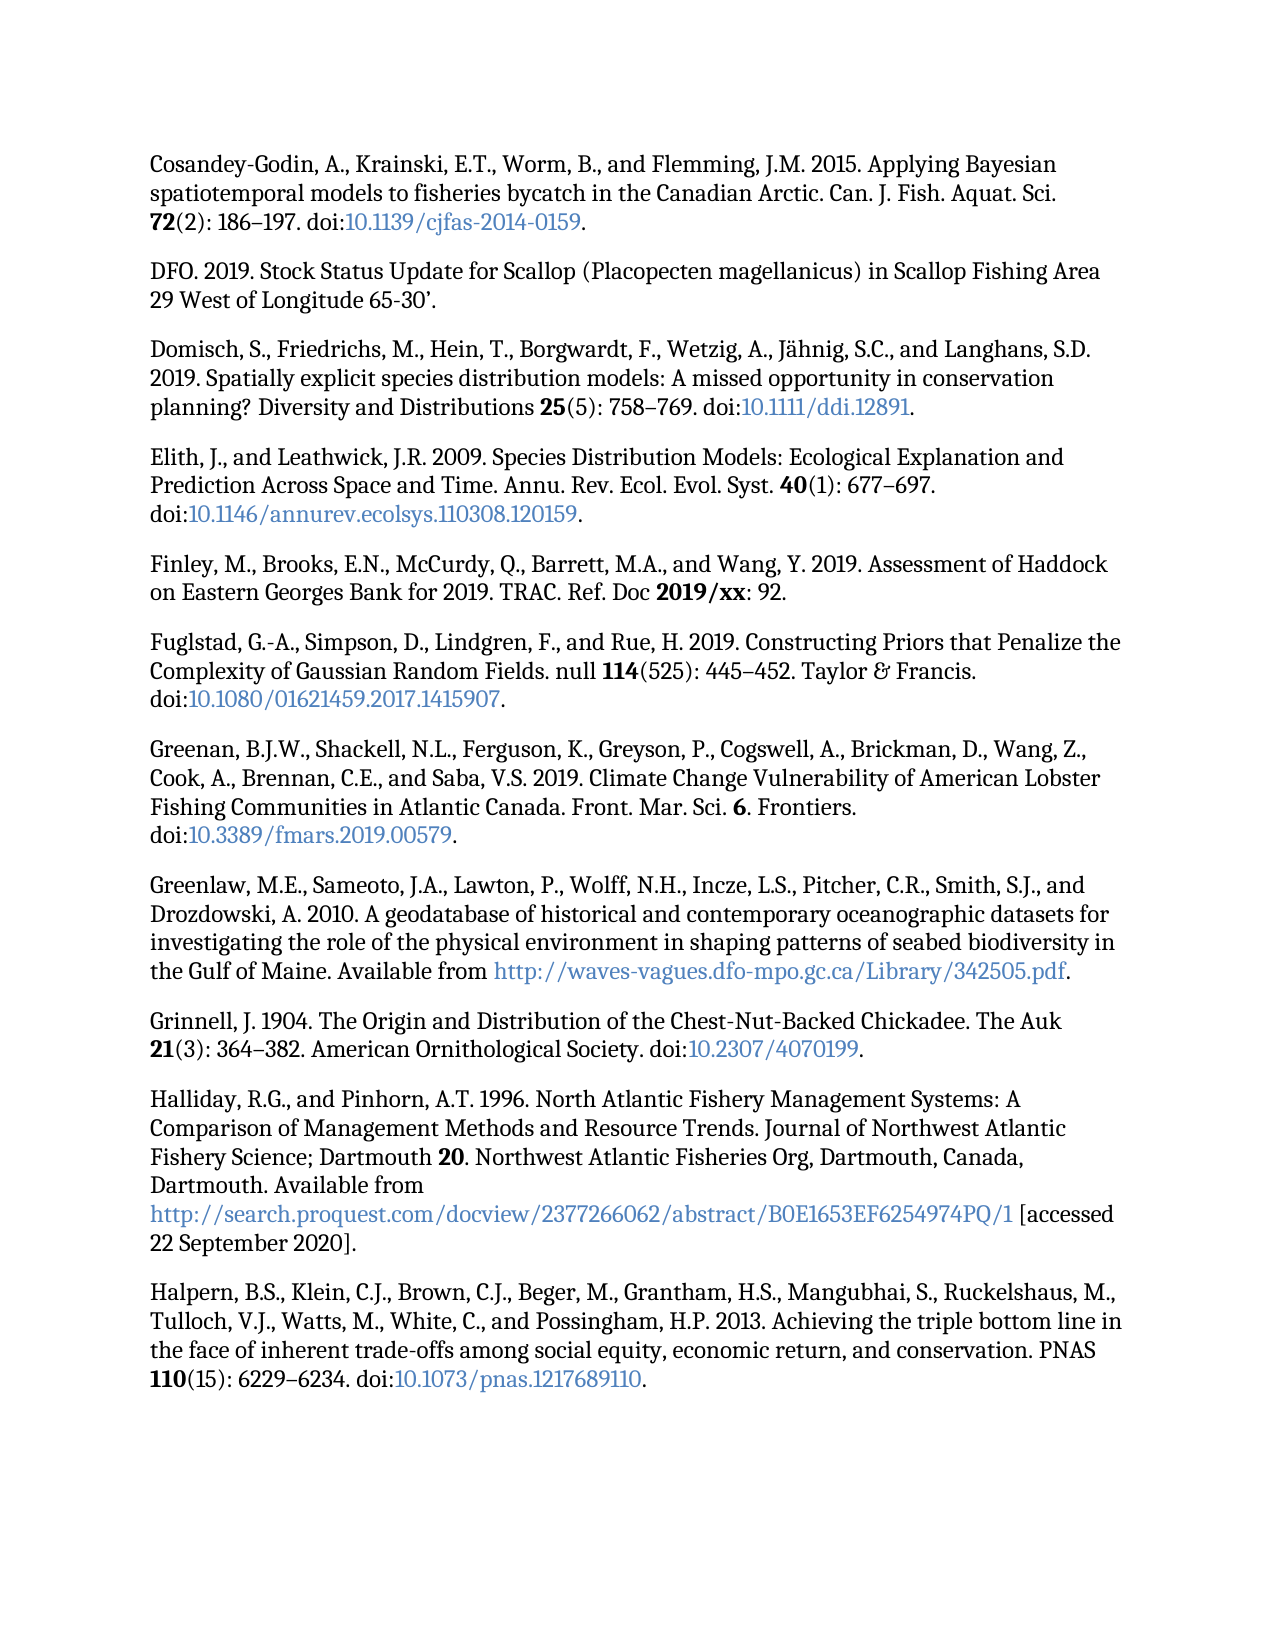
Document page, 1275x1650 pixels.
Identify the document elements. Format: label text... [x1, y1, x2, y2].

text Greenlaw, M.E., Sameoto, J.A., Lawton, P., Wolff, N.H., Incze, L.S., Pitcher, C.R., Smith, S.J., and Drozdowski, A. 2010. A geodatabase of historical and contemporary oceanographic datasets for investigating the role of the physical environment in shaping patterns of seabed biodiversity in the Gulf of Maine. Available from http://waves-vagues.dfo-mpo.gc.ca/Library/342505.pdf. [150, 871, 1125, 986]
text Halpern, B.S., Klein, C.J., Brown, C.J., Beger, M., Grantham, H.S., Mangubhai, S., Ruckelshaus, M., Tulloch, V.J., Watts, M., White, C., and Possingham, H.P. 2013. Achieving the triple bottom line in the face of inherent trade-offs among social equity, economic return, and conservation. PNAS 110(15): 6229–6234. doi:10.1073/pnas.1217689110. [150, 1278, 1125, 1393]
text DFO. 2019. Stock Status Update for Scallop (Placopecten magellanicus) in Scallop Fishing Area 29 West of Longitude 65-30’. [150, 257, 1125, 314]
text Greenan, B.J.W., Shackell, N.L., Ferguson, K., Greyson, P., Cogswell, A., Brickman, D., Wang, Z., Cook, A., Brennan, C.E., and Saba, V.S. 2019. Climate Change Vulnerability of American Lobster Fishing Communities in Atlantic Canada. Front. Mar. Sci. 6. Frontiers. doi:10.3389/fmars.2019.00579. [150, 735, 1125, 850]
text Cosandey-Godin, A., Krainski, E.T., Worm, B., and Flemming, J.M. 2015. Applying Bayesian spatiotemporal models to fisheries bycatch in the Canadian Arctic. Can. J. Fish. Aquat. Sci. 72(2): 186–197. doi:10.1139/cjfas-2014-0159. [150, 150, 1125, 236]
text Halliday, R.G., and Pinhorn, A.T. 1996. North Atlantic Fishery Management Systems: A Comparison of Management Methods and Resource Trends. Journal of Northwest Atlantic Fishery Science; Dartmouth 20. Northwest Atlantic Fisheries Org, Dartmouth, Canada, Dartmouth. Available from http://search.proquest.com/docview/2377266062/abstract/B0E1653EF6254974PQ/1 [accessed 22 September 2020]. [150, 1085, 1125, 1257]
text Finley, M., Brooks, E.N., McCurdy, Q., Barrett, M.A., and Wang, Y. 2019. Assessment of Haddock on Eastern Georges Bank for 2019. TRAC. Ref. Doc 2019/xx: 92. [150, 549, 1125, 607]
text Domisch, S., Friedrichs, M., Hein, T., Borgwardt, F., Wetzig, A., Jähnig, S.C., and Langhans, S.D. 2019. Spatially explicit species distribution models: A missed opportunity in conservation planning? Diversity and Distributions 25(5): 758–769. doi:10.1111/ddi.12891. [150, 335, 1125, 422]
text Grinnell, J. 1904. The Origin and Distribution of the Chest-Nut-Backed Chickadee. The Auk 21(3): 364–382. American Ornithological Society. doi:10.2307/4070199. [150, 1007, 1125, 1064]
text Elith, J., and Leathwick, J.R. 2009. Species Distribution Models: Ecological Explanation and Prediction Across Space and Time. Annu. Rev. Ecol. Evol. Syst. 40(1): 677–697. doi:10.1146/annurev.ecolsys.110308.120159. [150, 442, 1125, 529]
text Fuglstad, G.-A., Simpson, D., Lindgren, F., and Rue, H. 2019. Constructing Priors that Penalize the Complexity of Gaussian Random Fields. null 114(525): 445–452. Taylor & Francis. doi:10.1080/01621459.2017.1415907. [150, 628, 1125, 714]
